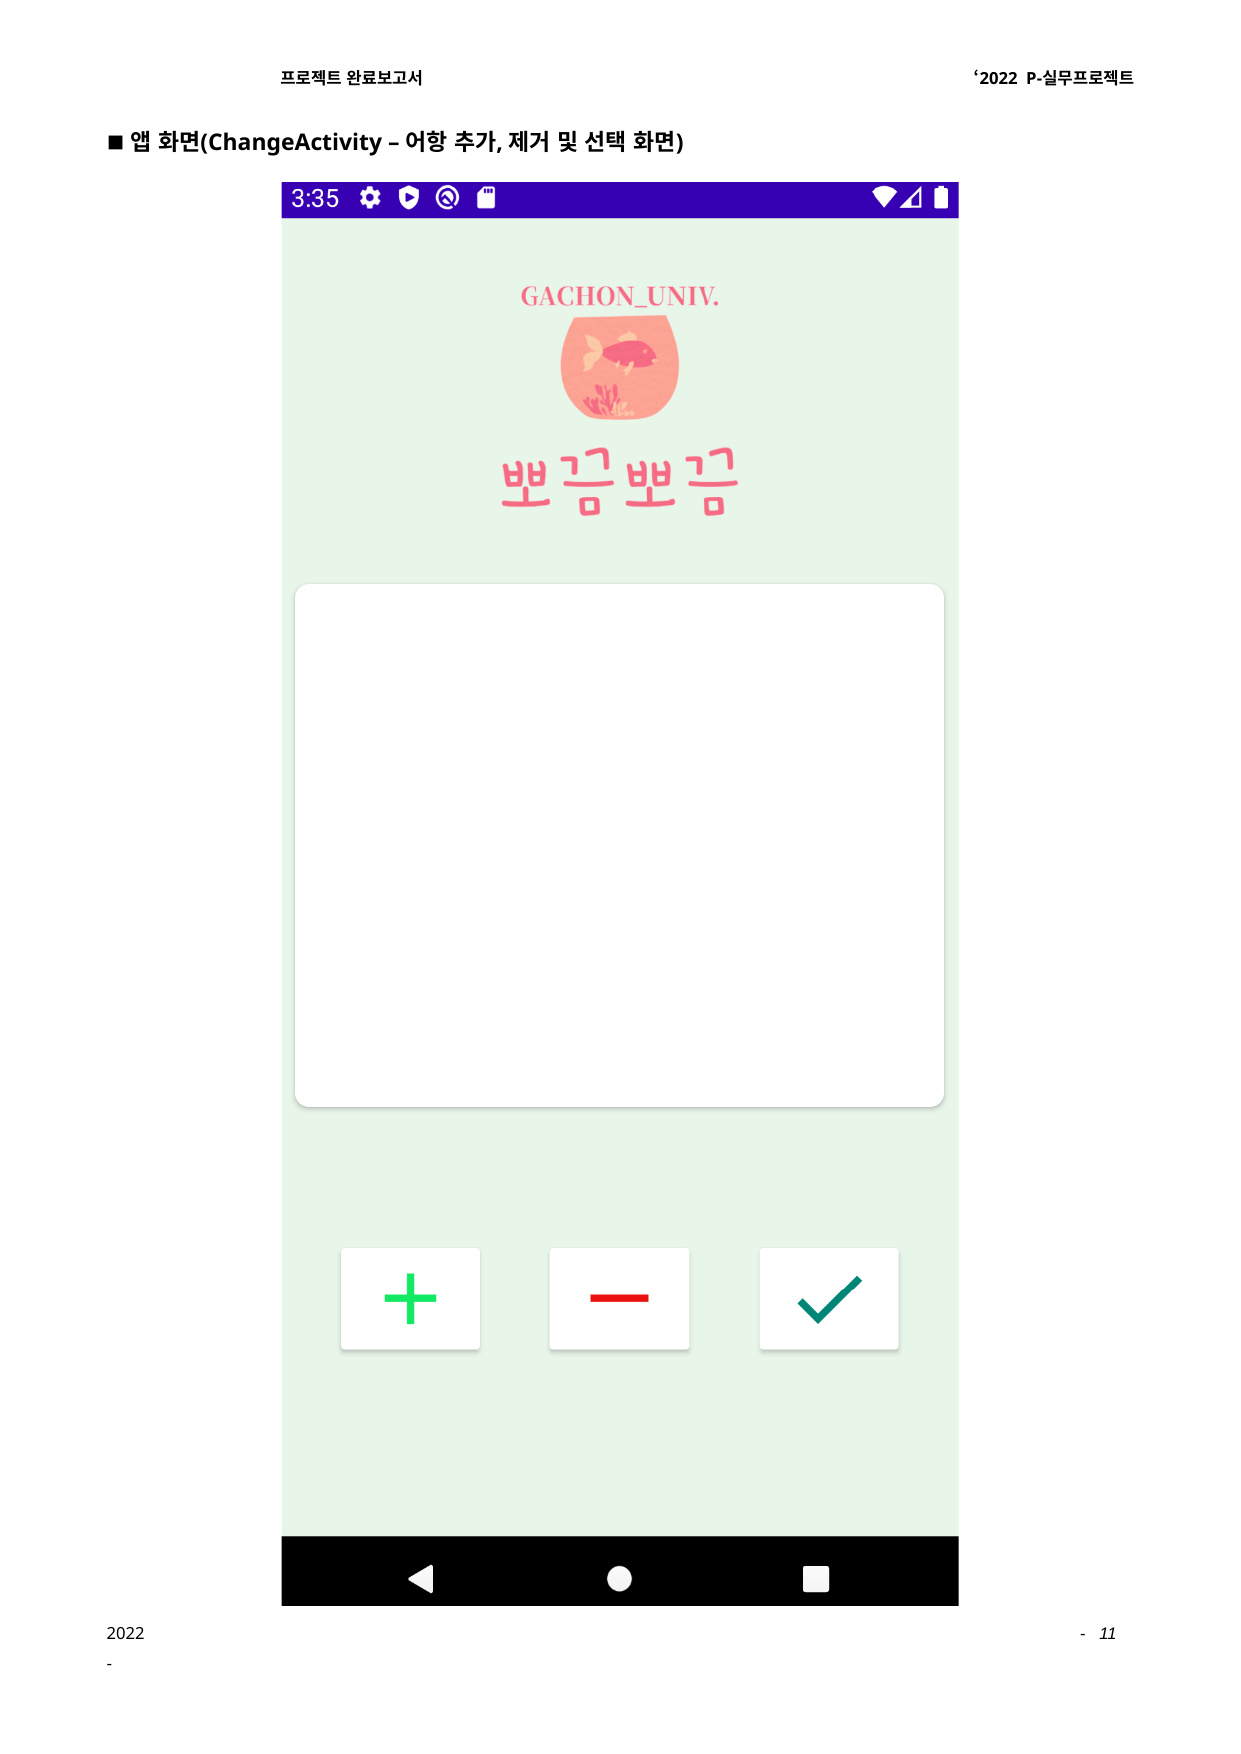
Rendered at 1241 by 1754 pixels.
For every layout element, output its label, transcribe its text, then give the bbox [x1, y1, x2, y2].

picture [281, 182, 959, 1606]
list 앱 화면(ChangeActivity – 어항 추가, 제거 및 선택 화면) [106, 124, 1134, 157]
